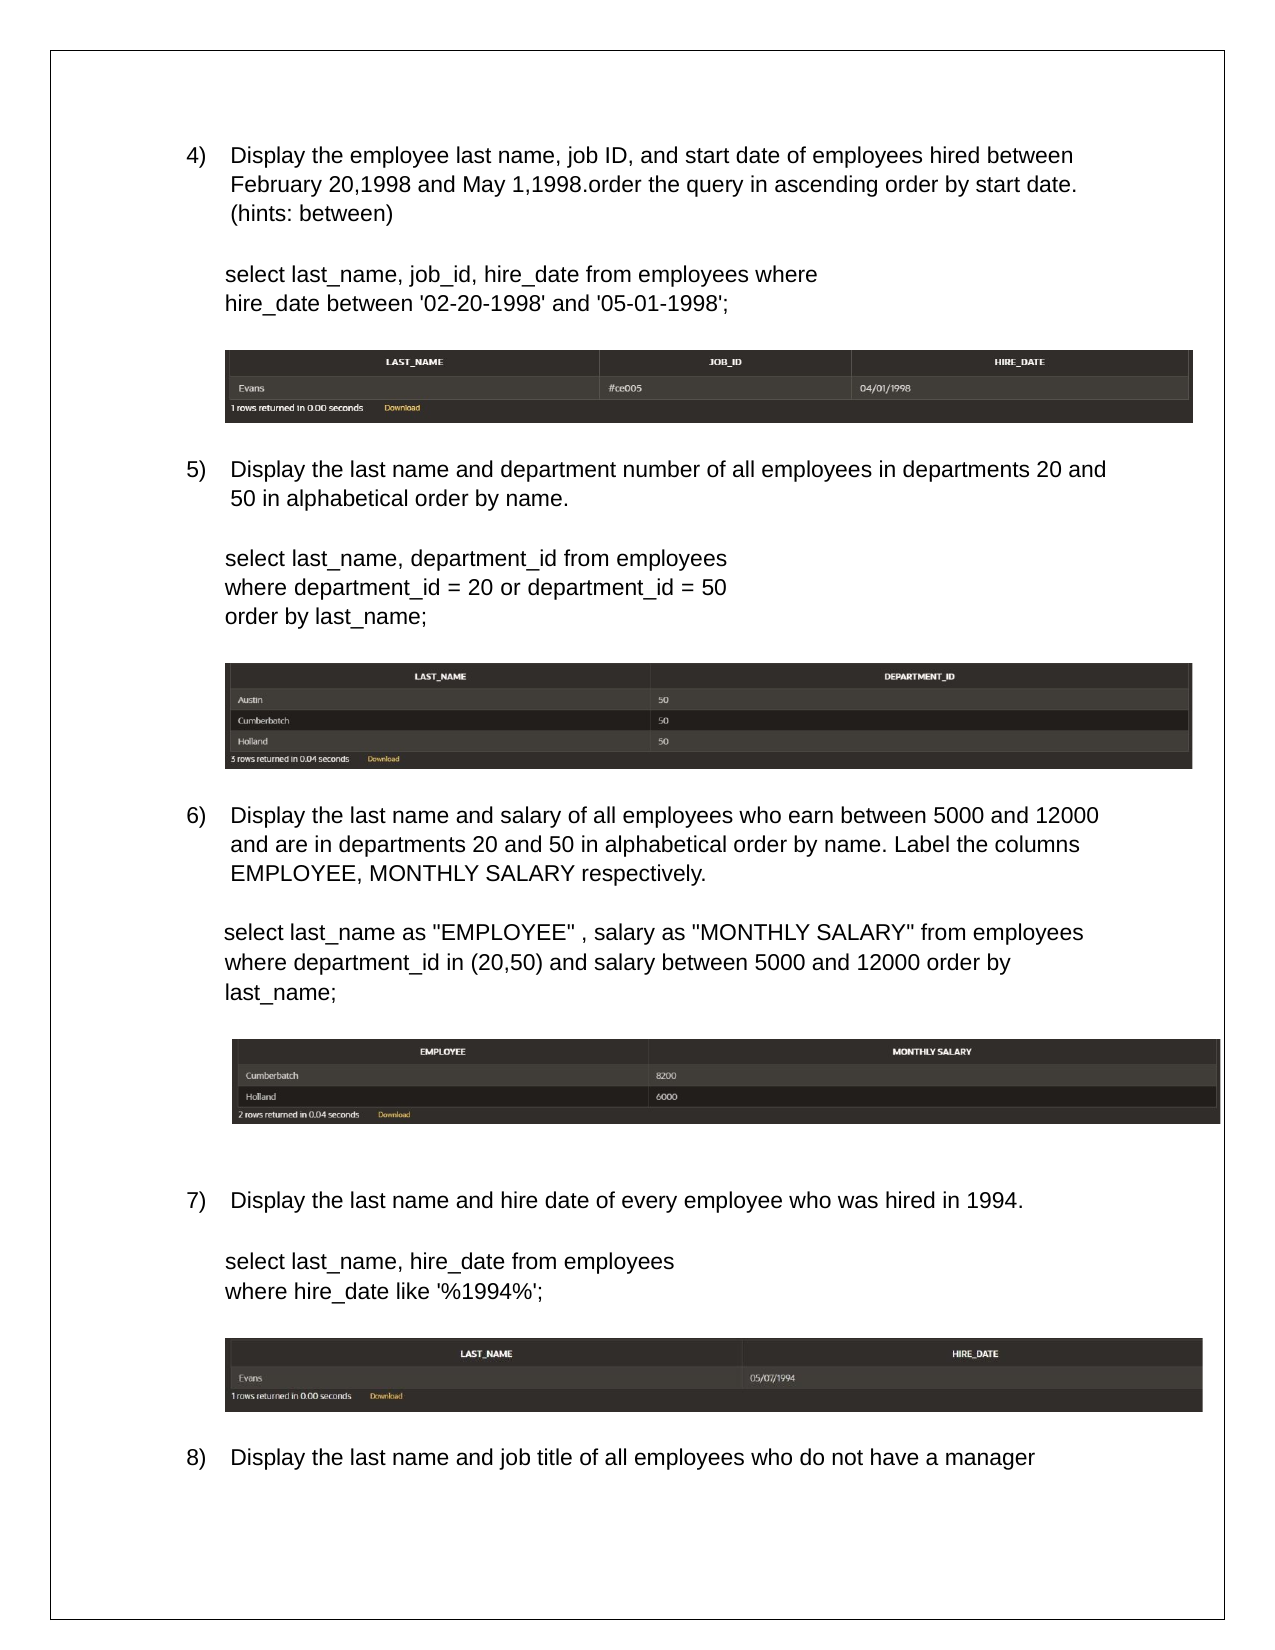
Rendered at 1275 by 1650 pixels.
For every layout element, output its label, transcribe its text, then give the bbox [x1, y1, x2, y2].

text select last_name, hire_date from employees [224, 1248, 1139, 1274]
list Display the last name and job title of all employees who do not have a manager [186, 1444, 1129, 1471]
picture [225, 1338, 1203, 1412]
text select last_name, job_id, hire_date from employees where hire_date between '02-20-1998' and '05-01-1998'; [224, 261, 818, 317]
text select last_name, department_id from employees where department_id = 20 or department_id = 50 order by last_name; [224, 545, 727, 629]
list Display the last name and salary of all employees who earn between 5000 and 12000 and are in departments 20 and 50 in alphabetical order by name. Label the columns EMPLOYEE, MONTHLY SALARY respectively. [186, 802, 1129, 886]
list Display the last name and hire date of every employee who was hired in 1994. [186, 1187, 1129, 1214]
list Display the last name and department number of all employees in departments 20 and 50 in alphabetical order by name. [186, 456, 1129, 512]
list Display the employee last name, job ID, and start date of employees hired between February 20,1998 and May 1,1998.order the query in ascending order by start date.(hints: between) [186, 142, 1129, 226]
picture [225, 663, 1193, 769]
text where hire_date like '%1994%'; [224, 1278, 1139, 1304]
picture [232, 1039, 1221, 1124]
text select last_name as "EMPLOYEE" , salary as "MONTHLY SALARY" from employees where department_id in (20,50) and salary between 5000 and 12000 order by last_name; [223, 919, 1089, 1005]
picture [225, 350, 1193, 423]
